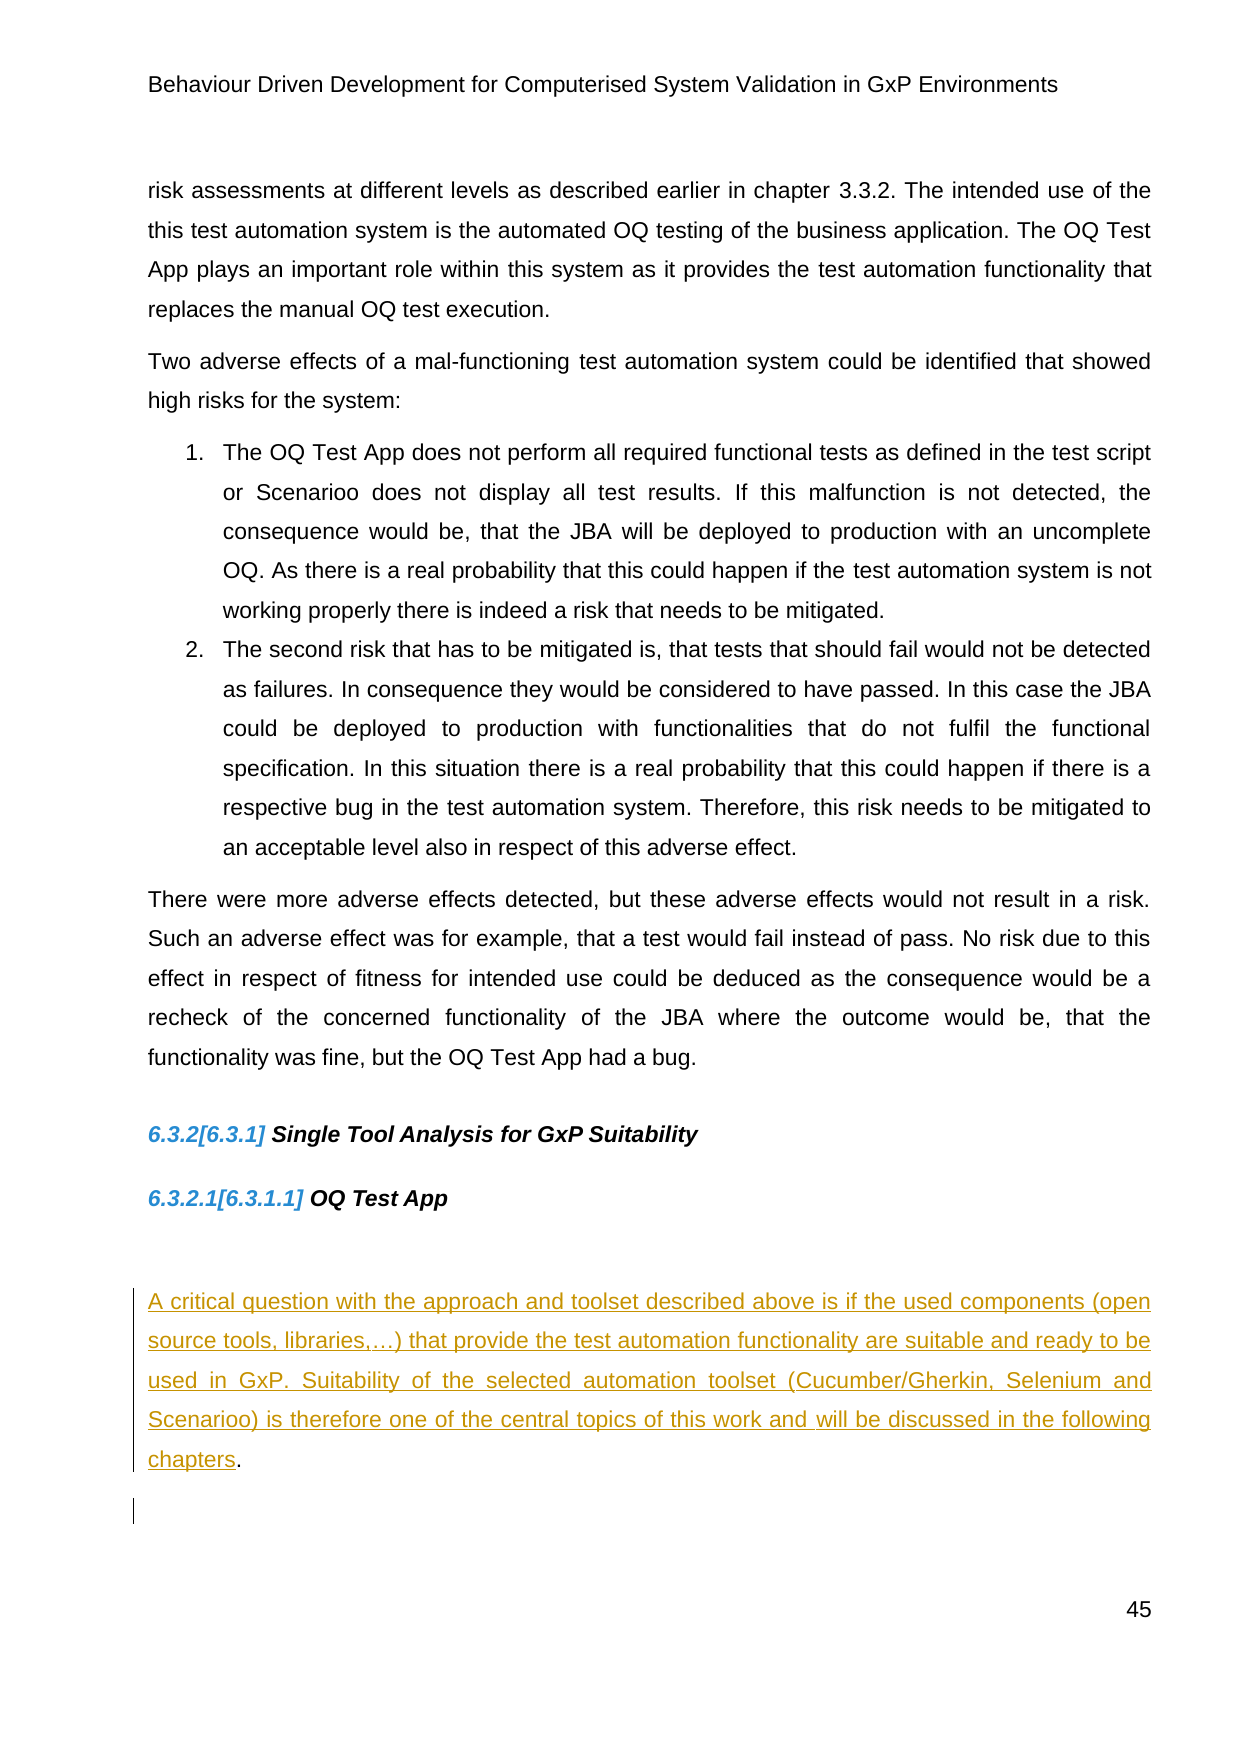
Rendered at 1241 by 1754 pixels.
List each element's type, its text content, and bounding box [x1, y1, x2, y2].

subtitle OQ Test App [148, 1184, 1152, 1211]
text Two adverse effects of a mal-functioning test automation system could be identified that showed high risks for the system: [148, 348, 1152, 413]
subtitle Single Tool Analysis for GxP Suitability [148, 1121, 1152, 1147]
text . [148, 1288, 1152, 1390]
text . [148, 1391, 1152, 1472]
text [148, 177, 1152, 322]
list The second risk that has to be mitigated is, that tests that should fail would not be detected as failures. In consequence they would be considered to have passed. In this case the JBA could be deployed to production with functionalities that do not fulfil the functional specification. In this situation there is a real probability that this could happen if there is a respective bug in the test automation system. Therefore, this risk needs to be mitigated to an acceptable level also in respect of this adverse effect. [185, 636, 1152, 860]
list The OQ Test App does not perform all required functional tests as defined in the test script or Scenarioo does not display all test results. If this malfunction is not detected, the consequence would be, that the JBA will be deployed to production with an uncomplete OQ. As there is a real probability that this could happen if the test automation system is not working properly there is indeed a risk that needs to be mitigated. [185, 439, 1152, 623]
text There were more adverse effects detected, but these adverse effects would not result in a risk. Such an adverse effect was for example, that a test would fail instead of pass. No risk due to this effect in respect of fitness for intended use could be deduced as the consequence would be a recheck of the concerned functionality of the JBA where the outcome would be, that the functionality was fine, but the OQ Test App had a bug. [148, 886, 1152, 1070]
